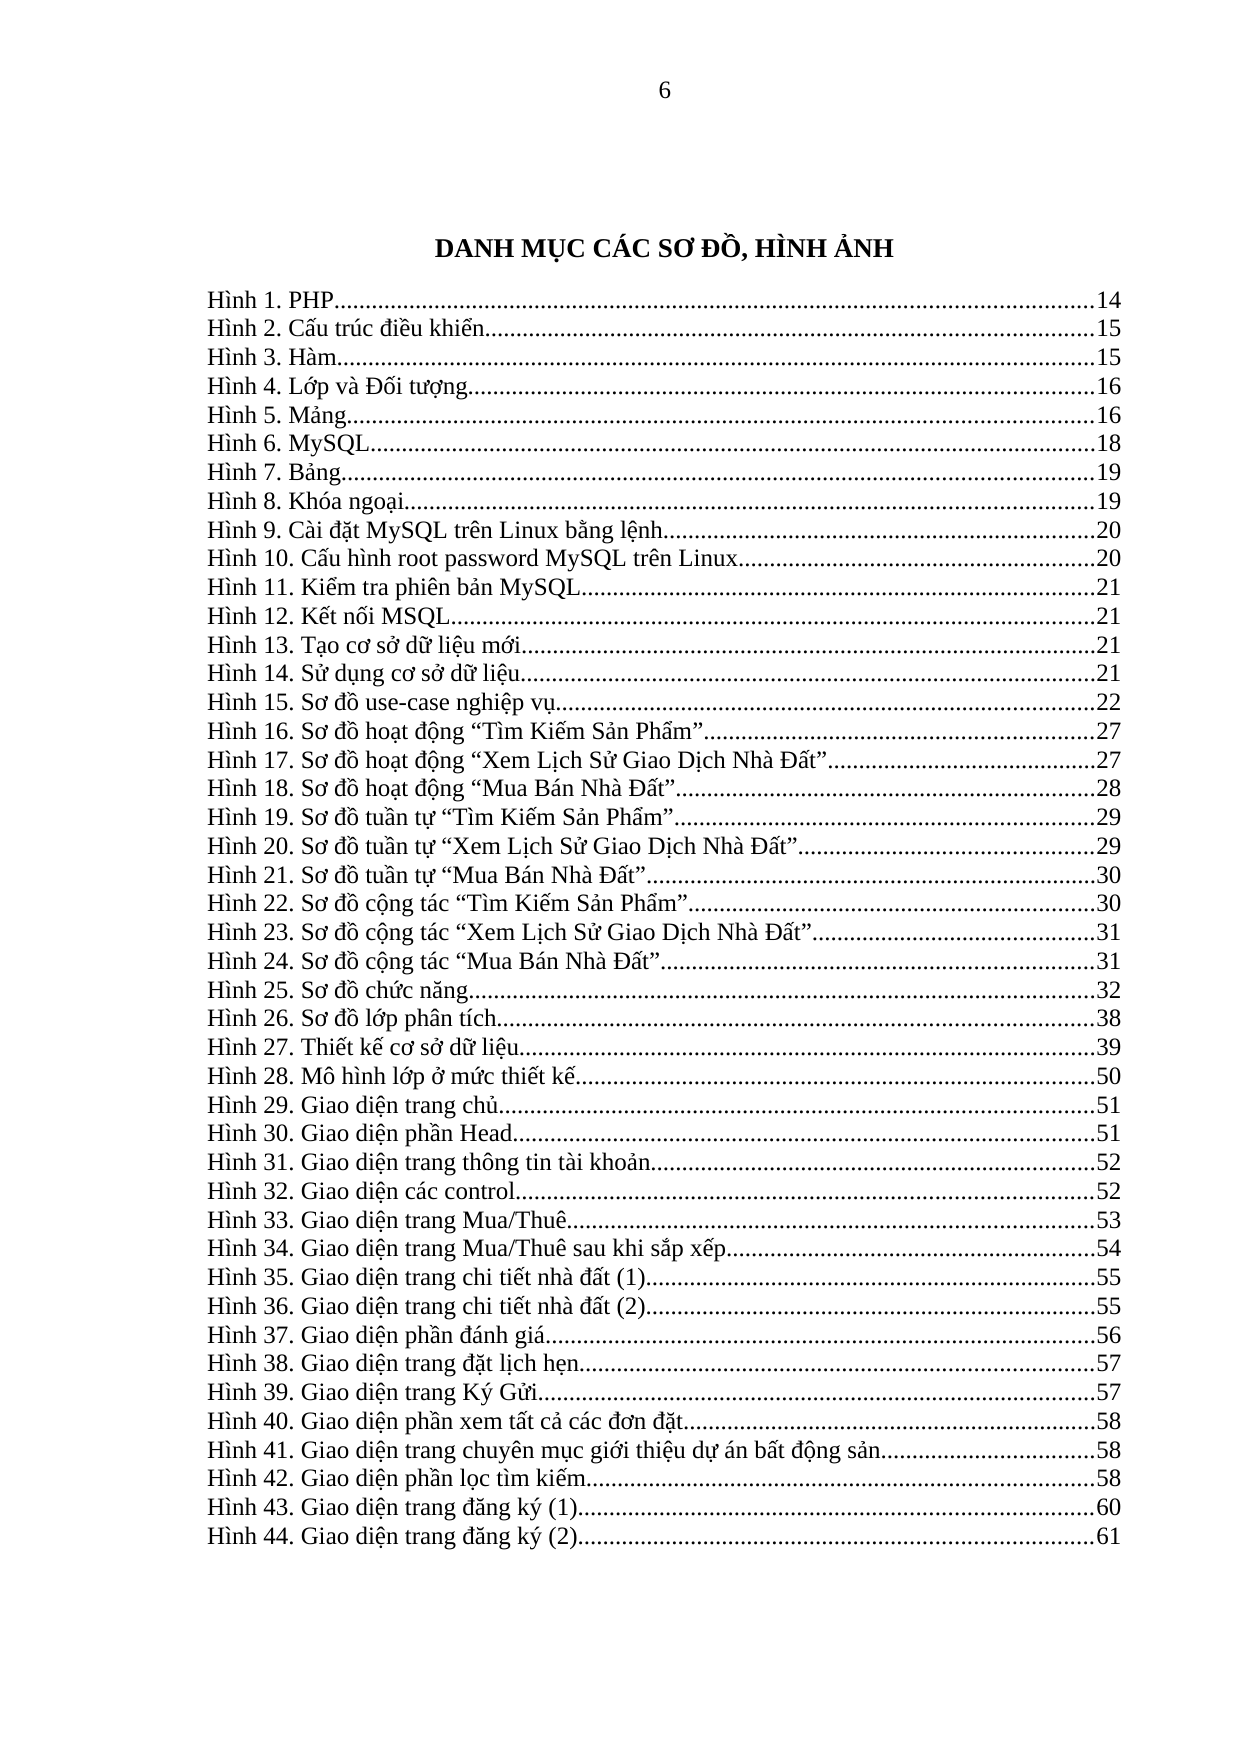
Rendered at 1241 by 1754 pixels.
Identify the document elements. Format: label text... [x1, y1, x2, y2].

text Hình 22. Sơ đồ cộng tác “Tìm Kiếm Sản Phẩm” 30 [207, 888, 1122, 917]
text Hình 8. Khóa ngoại 19 [207, 486, 1122, 515]
text Hình 3. Hàm 15 [207, 342, 1122, 371]
text Hình 25. Sơ đồ chức năng 32 [207, 975, 1122, 1003]
text Hình 33. Giao diện trang Mua/Thuê 53 [207, 1205, 1122, 1233]
text Hình 43. Giao diện trang đăng ký (1) 60 [207, 1492, 1122, 1521]
text Hình 9. Cài đặt MySQL trên Linux bằng lệnh 20 [207, 515, 1122, 543]
text Hình 6. MySQL 18 [207, 428, 1122, 457]
text Hình 41. Giao diện trang chuyên mục giới thiệu dự án bất động sản 58 [207, 1435, 1122, 1463]
text Hình 31. Giao diện trang thông tin tài khoản 52 [207, 1147, 1122, 1176]
text Hình 13. Tạo cơ sở dữ liệu mới 21 [207, 630, 1122, 658]
text Hình 15. Sơ đồ use-case nghiệp vụ 22 [207, 687, 1122, 716]
text Hình 24. Sơ đồ cộng tác “Mua Bán Nhà Đất” 31 [207, 946, 1122, 975]
text Hình 42. Giao diện phần lọc tìm kiếm 58 [207, 1463, 1122, 1492]
text Hình 17. Sơ đồ hoạt động “Xem Lịch Sử Giao Dịch Nhà Đất” 27 [207, 745, 1122, 773]
text Hình 37. Giao diện phần đánh giá 56 [207, 1320, 1122, 1348]
text Hình 39. Giao diện trang Ký Gửi 57 [207, 1377, 1122, 1406]
text Hình 10. Cấu hình root password MySQL trên Linux 20 [207, 543, 1122, 572]
text Hình 34. Giao diện trang Mua/Thuê sau khi sắp xếp 54 [207, 1233, 1122, 1262]
text Hình 12. Kết nối MSQL 21 [207, 601, 1122, 630]
text Hình 14. Sử dụng cơ sở dữ liệu 21 [207, 658, 1122, 687]
text Hình 18. Sơ đồ hoạt động “Mua Bán Nhà Đất” 28 [207, 773, 1122, 802]
text Hình 28. Mô hình lớp ở mức thiết kế 50 [207, 1061, 1122, 1090]
text Hình 40. Giao diện phần xem tất cả các đơn đặt 58 [207, 1406, 1122, 1435]
text Hình 44. Giao diện trang đăng ký (2) 61 [207, 1521, 1122, 1550]
text Hình 20. Sơ đồ tuần tự “Xem Lịch Sử Giao Dịch Nhà Đất” 29 [207, 831, 1122, 860]
text Hình 29. Giao diện trang chủ 51 [207, 1090, 1122, 1118]
text Hình 16. Sơ đồ hoạt động “Tìm Kiếm Sản Phẩm” 27 [207, 716, 1122, 745]
text Hình 4. Lớp và Đối tượng 16 [207, 371, 1122, 400]
text Hình 35. Giao diện trang chi tiết nhà đất (1) 55 [207, 1262, 1122, 1291]
text Hình 2. Cấu trúc điều khiển 15 [207, 313, 1122, 342]
text Hình 32. Giao diện các control 52 [207, 1176, 1122, 1205]
text Hình 7. Bảng 19 [207, 457, 1122, 486]
text Hình 30. Giao diện phần Head 51 [207, 1118, 1122, 1147]
text Hình 1. PHP 14 [207, 285, 1122, 313]
text Hình 19. Sơ đồ tuần tự “Tìm Kiếm Sản Phẩm” 29 [207, 802, 1122, 831]
text Hình 26. Sơ đồ lớp phân tích 38 [207, 1003, 1122, 1032]
text Hình 5. Mảng 16 [207, 400, 1122, 428]
text Hình 38. Giao diện trang đặt lịch hẹn 57 [207, 1348, 1122, 1377]
text Hình 11. Kiểm tra phiên bản MySQL 21 [207, 572, 1122, 601]
text Hình 23. Sơ đồ cộng tác “Xem Lịch Sử Giao Dịch Nhà Đất” 31 [207, 917, 1122, 946]
text Hình 21. Sơ đồ tuần tự “Mua Bán Nhà Đất” 30 [207, 860, 1122, 888]
title DANH MỤC CÁC SƠ ĐỒ, HÌNH ẢNH [207, 232, 1122, 263]
text Hình 36. Giao diện trang chi tiết nhà đất (2) 55 [207, 1291, 1122, 1320]
text Hình 27. Thiết kế cơ sở dữ liệu 39 [207, 1032, 1122, 1061]
